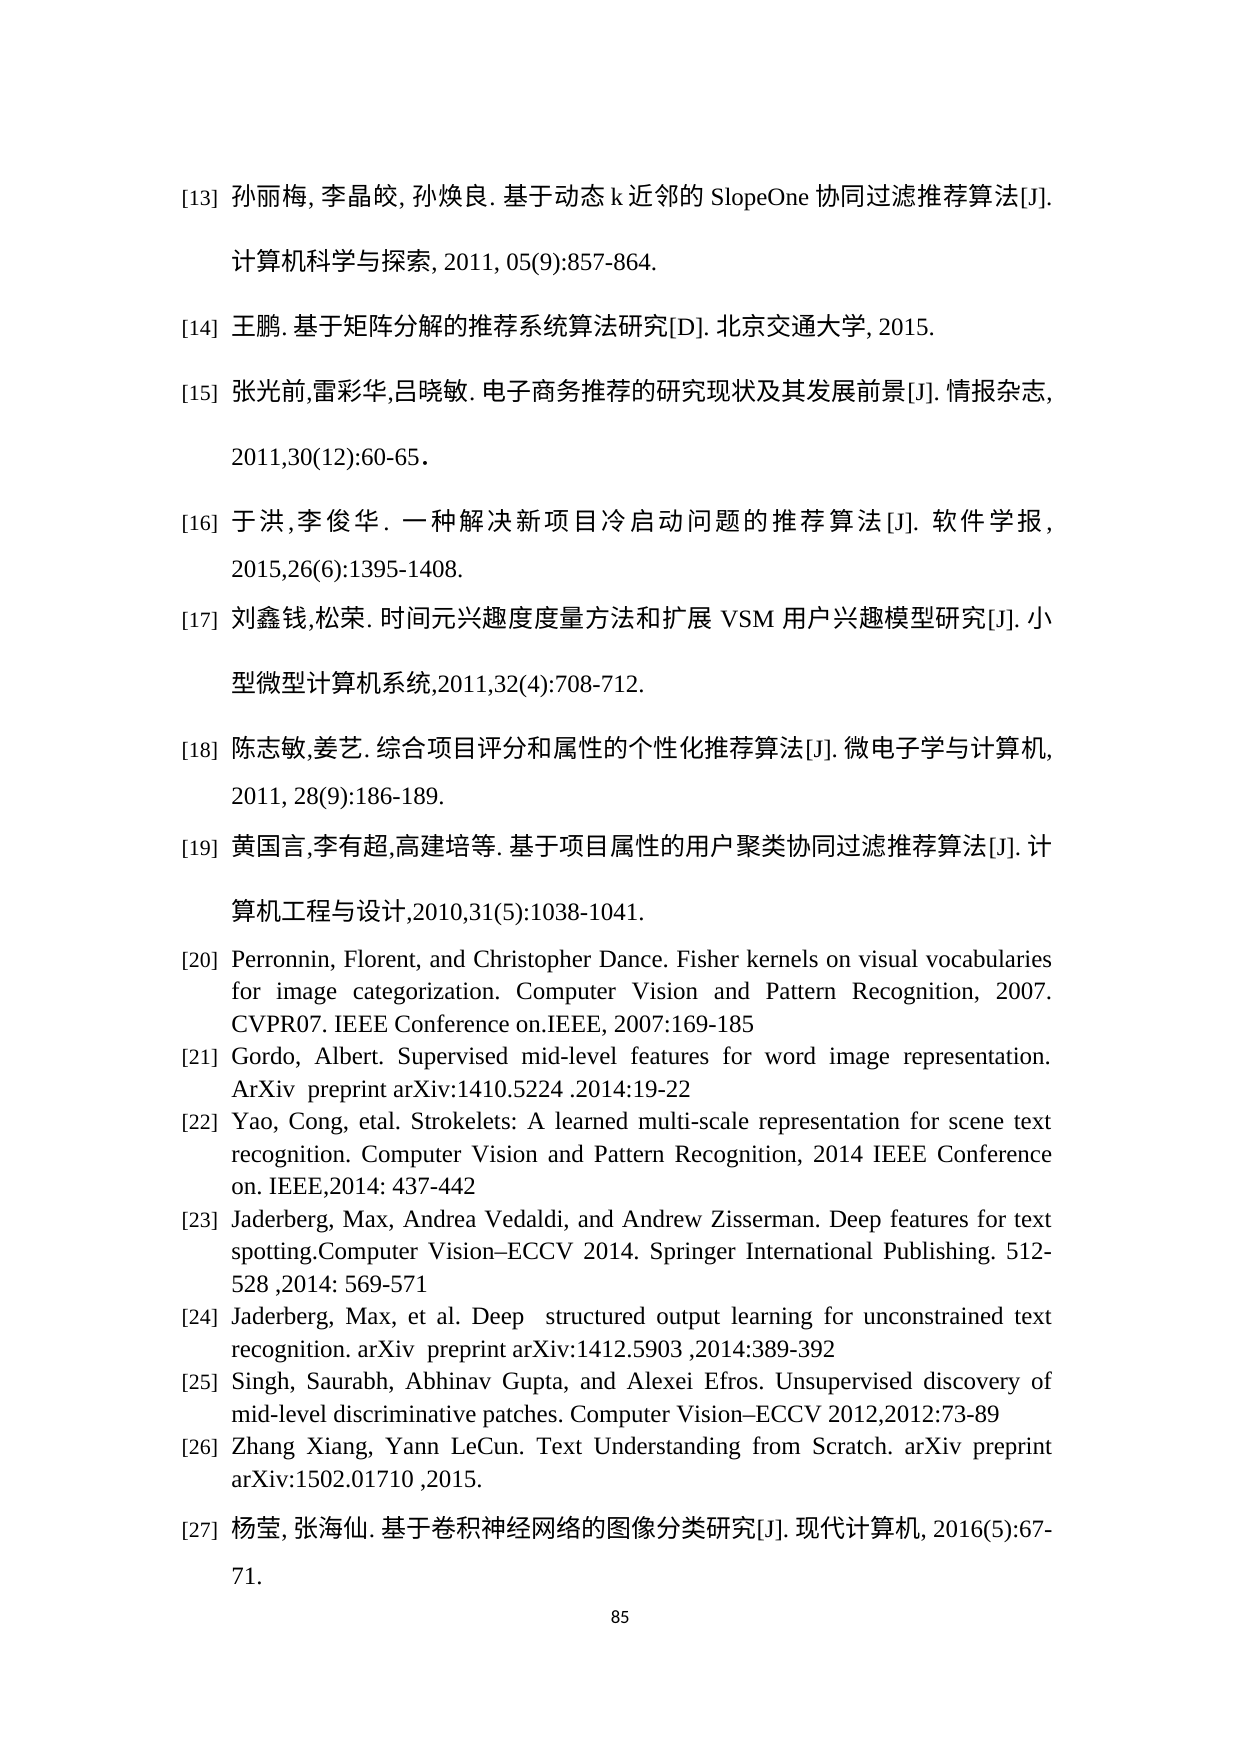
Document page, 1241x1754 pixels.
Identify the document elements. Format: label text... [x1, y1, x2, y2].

text Singh, Saurabh, Abhinav Gupta, and Alexei Efros. Unsupervised discovery of mid-level discriminative patches. Computer Vision–ECCV 2012,2012:73-89 [229, 1364, 1053, 1429]
text 陈志敏,姜艺. 综合项目评分和属性的个性化推荐算法[J]. 微电子学与计算机, 2011, 28(9):186-189. [229, 714, 1053, 812]
text 黄国言,李有超,高建培等. 基于项目属性的用户聚类协同过滤推荐算法[J]. 计算机工程与设计,2010,31(5):1038-1041. [229, 812, 1053, 942]
text Gordo, Albert. Supervised mid-level features for word image representation. ArXiv preprint arXiv:1410.5224 .2014:19-22 [229, 1039, 1053, 1104]
text Yao, Cong, etal. Strokelets: A learned multi-scale representation for scene text recognition. Computer Vision and Pattern Recognition, 2014 IEEE Conference on. IEEE,2014: 437-442 [229, 1104, 1053, 1202]
text 王鹏. 基于矩阵分解的推荐系统算法研究[D]. 北京交通大学, 2015. [229, 292, 1053, 357]
text 杨莹, 张海仙. 基于卷积神经网络的图像分类研究[J]. 现代计算机, 2016(5):67-71. [229, 1494, 1053, 1592]
text Zhang Xiang, Yann LeCun. Text Understanding from Scratch. arXiv preprint arXiv:1502.01710 ,2015. [229, 1429, 1053, 1494]
text 孙丽梅, 李晶皎, 孙焕良. 基于动态k近邻的SlopeOne协同过滤推荐算法[J]. 计算机科学与探索, 2011, 05(9):857-864. [229, 162, 1053, 292]
text Perronnin, Florent, and Christopher Dance. Fisher kernels on visual vocabularies for image categorization. Computer Vision and Pattern Recognition, 2007. CVPR07. IEEE Conference on.IEEE, 2007:169-185 [229, 942, 1053, 1039]
text 于洪,李俊华. 一种解决新项目冷启动问题的推荐算法[J]. 软件学报, 2015,26(6):1395-1408. [229, 487, 1053, 584]
text Jaderberg, Max, Andrea Vedaldi, and Andrew Zisserman. Deep features for text spotting.Computer Vision–ECCV 2014. Springer International Publishing. 512-528 ,2014: 569-571 [229, 1202, 1053, 1299]
text 刘鑫钱,松荣. 时间元兴趣度度量方法和扩展 VSM 用户兴趣模型研究[J]. 小型微型计算机系统,2011,32(4):708-712. [229, 584, 1053, 714]
text Jaderberg, Max, et al. Deep structured output learning for unconstrained text recognition. arXiv preprint arXiv:1412.5903 ,2014:389-392 [229, 1299, 1053, 1364]
text 张光前,雷彩华,吕晓敏. 电子商务推荐的研究现状及其发展前景[J]. 情报杂志, 2011,30(12):60-65． [229, 357, 1053, 487]
